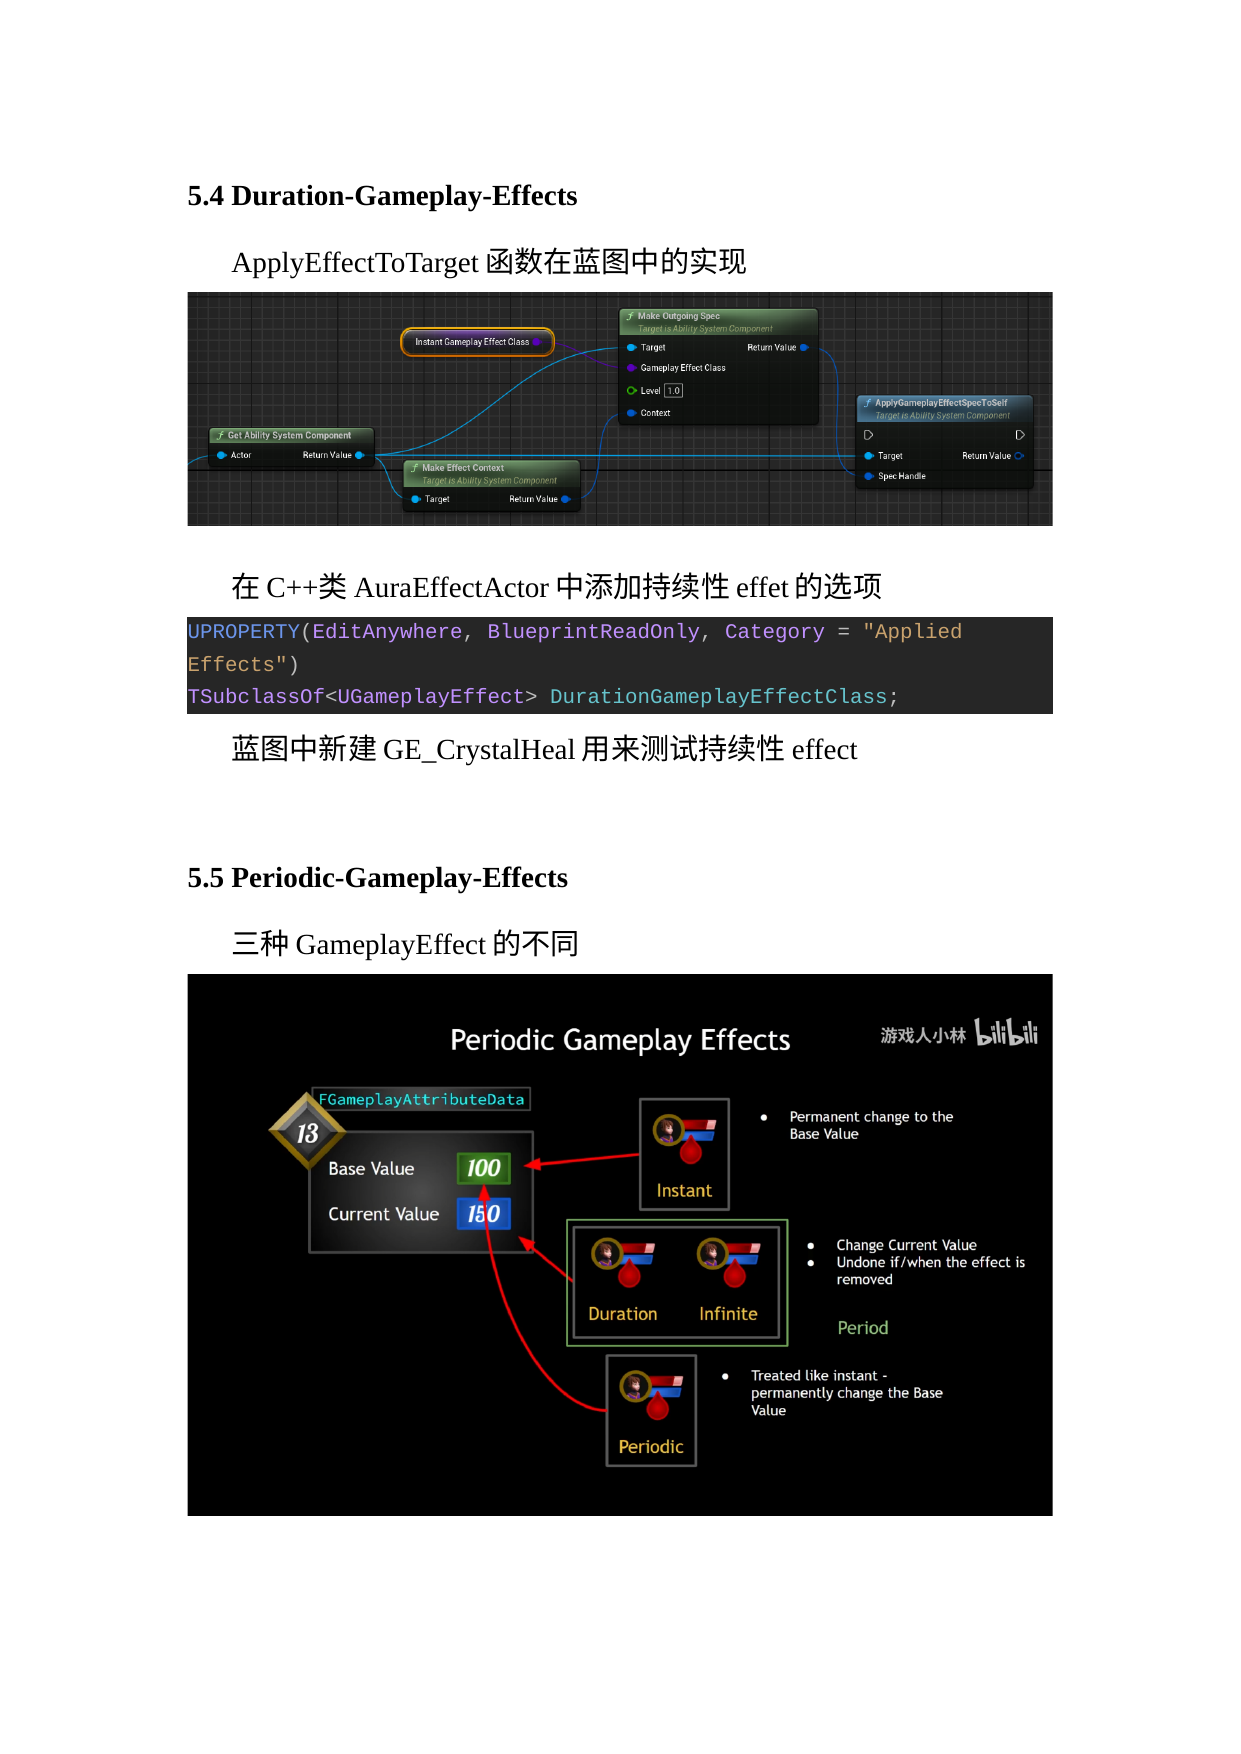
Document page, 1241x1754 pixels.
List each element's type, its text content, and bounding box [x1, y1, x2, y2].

text UPROPERTY(EditAnywhere, BlueprintReadOnly, Category = "Applied Effects") TSubclassOf<UGameplayEffect> DurationGameplayEffectClass; [187, 617, 1053, 714]
list Duration-Gameplay-Effects [187, 162, 1053, 227]
text 在C++类AuraEffectActor中添加持续性effet的选项 [187, 552, 1053, 617]
text 三种GameplayEffect的不同 [231, 909, 1053, 974]
text 蓝图中新建GE_CrystalHeal用来测试持续性effect [187, 714, 1053, 779]
text ApplyEffectToTarget函数在蓝图中的实现 [187, 227, 1053, 292]
list Periodic-Gameplay-Effects [187, 844, 1053, 909]
picture [187, 292, 1053, 526]
picture [187, 974, 1053, 1516]
